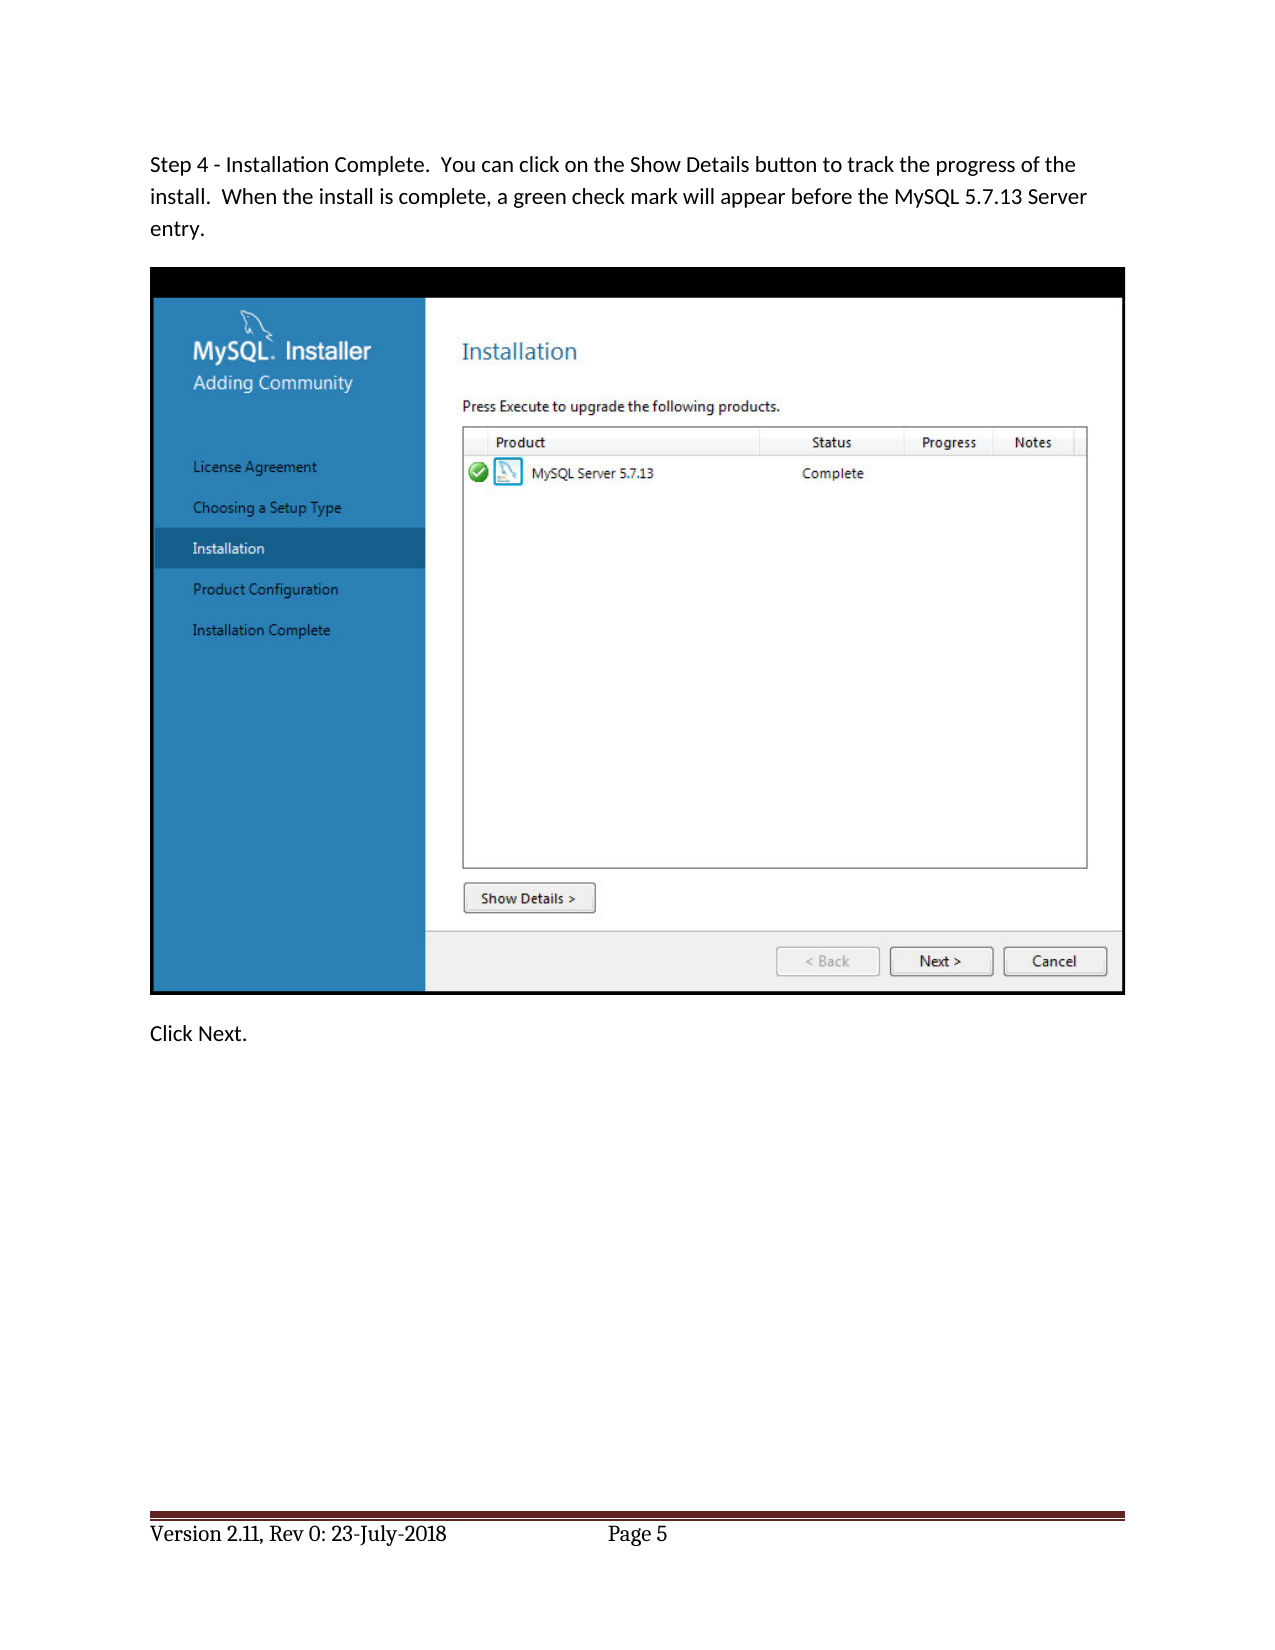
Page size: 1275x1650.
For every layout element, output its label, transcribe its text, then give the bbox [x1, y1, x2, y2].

text Click Next. [150, 1019, 1125, 1047]
text Step 4 - Installation Complete. You can click on the Show Details button to track the progress of the install. When the install is complete, a green check mark will appear before the MySQL 5.7.13 Server entry. [150, 150, 1125, 242]
picture [150, 267, 1125, 995]
